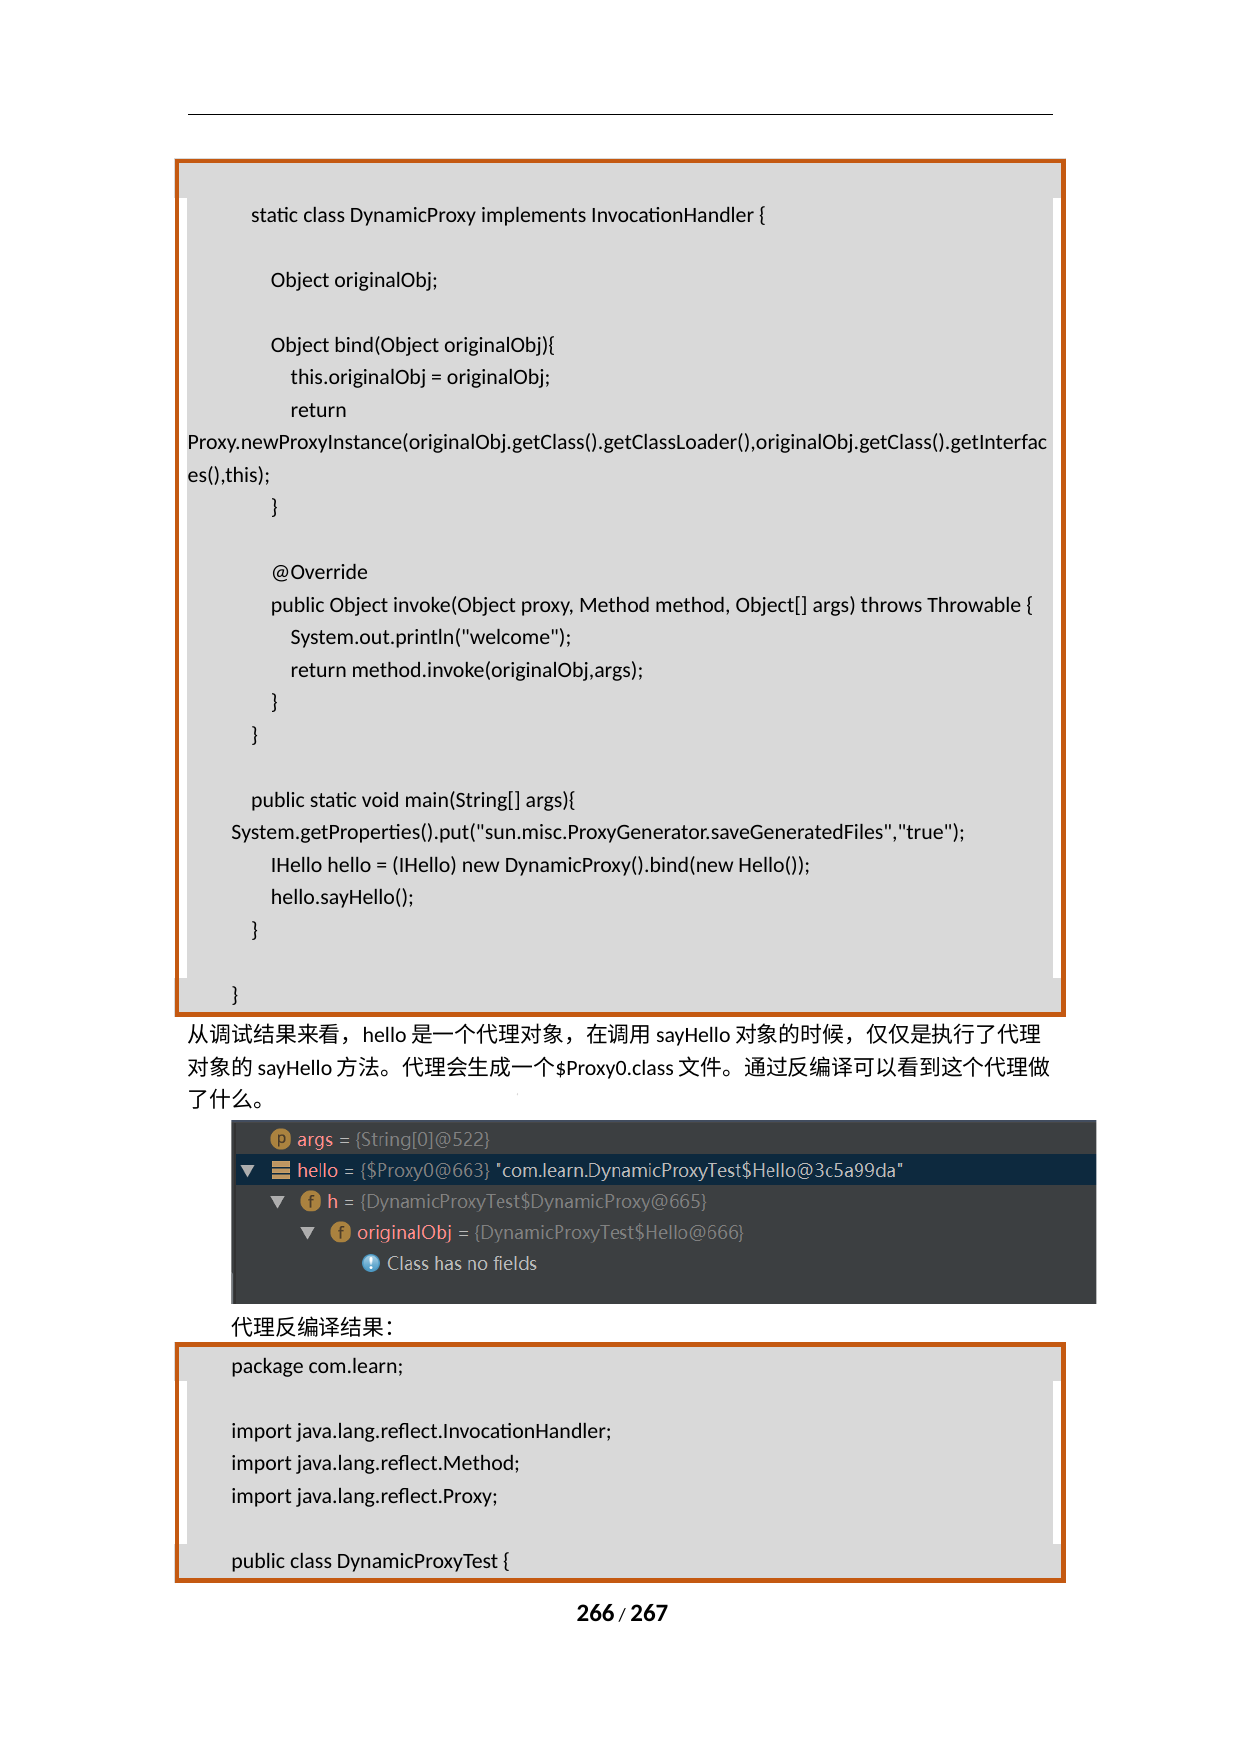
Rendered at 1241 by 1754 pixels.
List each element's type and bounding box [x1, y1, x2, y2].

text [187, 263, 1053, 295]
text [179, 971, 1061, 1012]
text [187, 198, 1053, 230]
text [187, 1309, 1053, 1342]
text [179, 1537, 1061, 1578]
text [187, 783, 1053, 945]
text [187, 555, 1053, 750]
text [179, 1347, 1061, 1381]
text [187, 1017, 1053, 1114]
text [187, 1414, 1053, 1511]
picture [231, 1120, 1097, 1304]
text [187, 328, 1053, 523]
